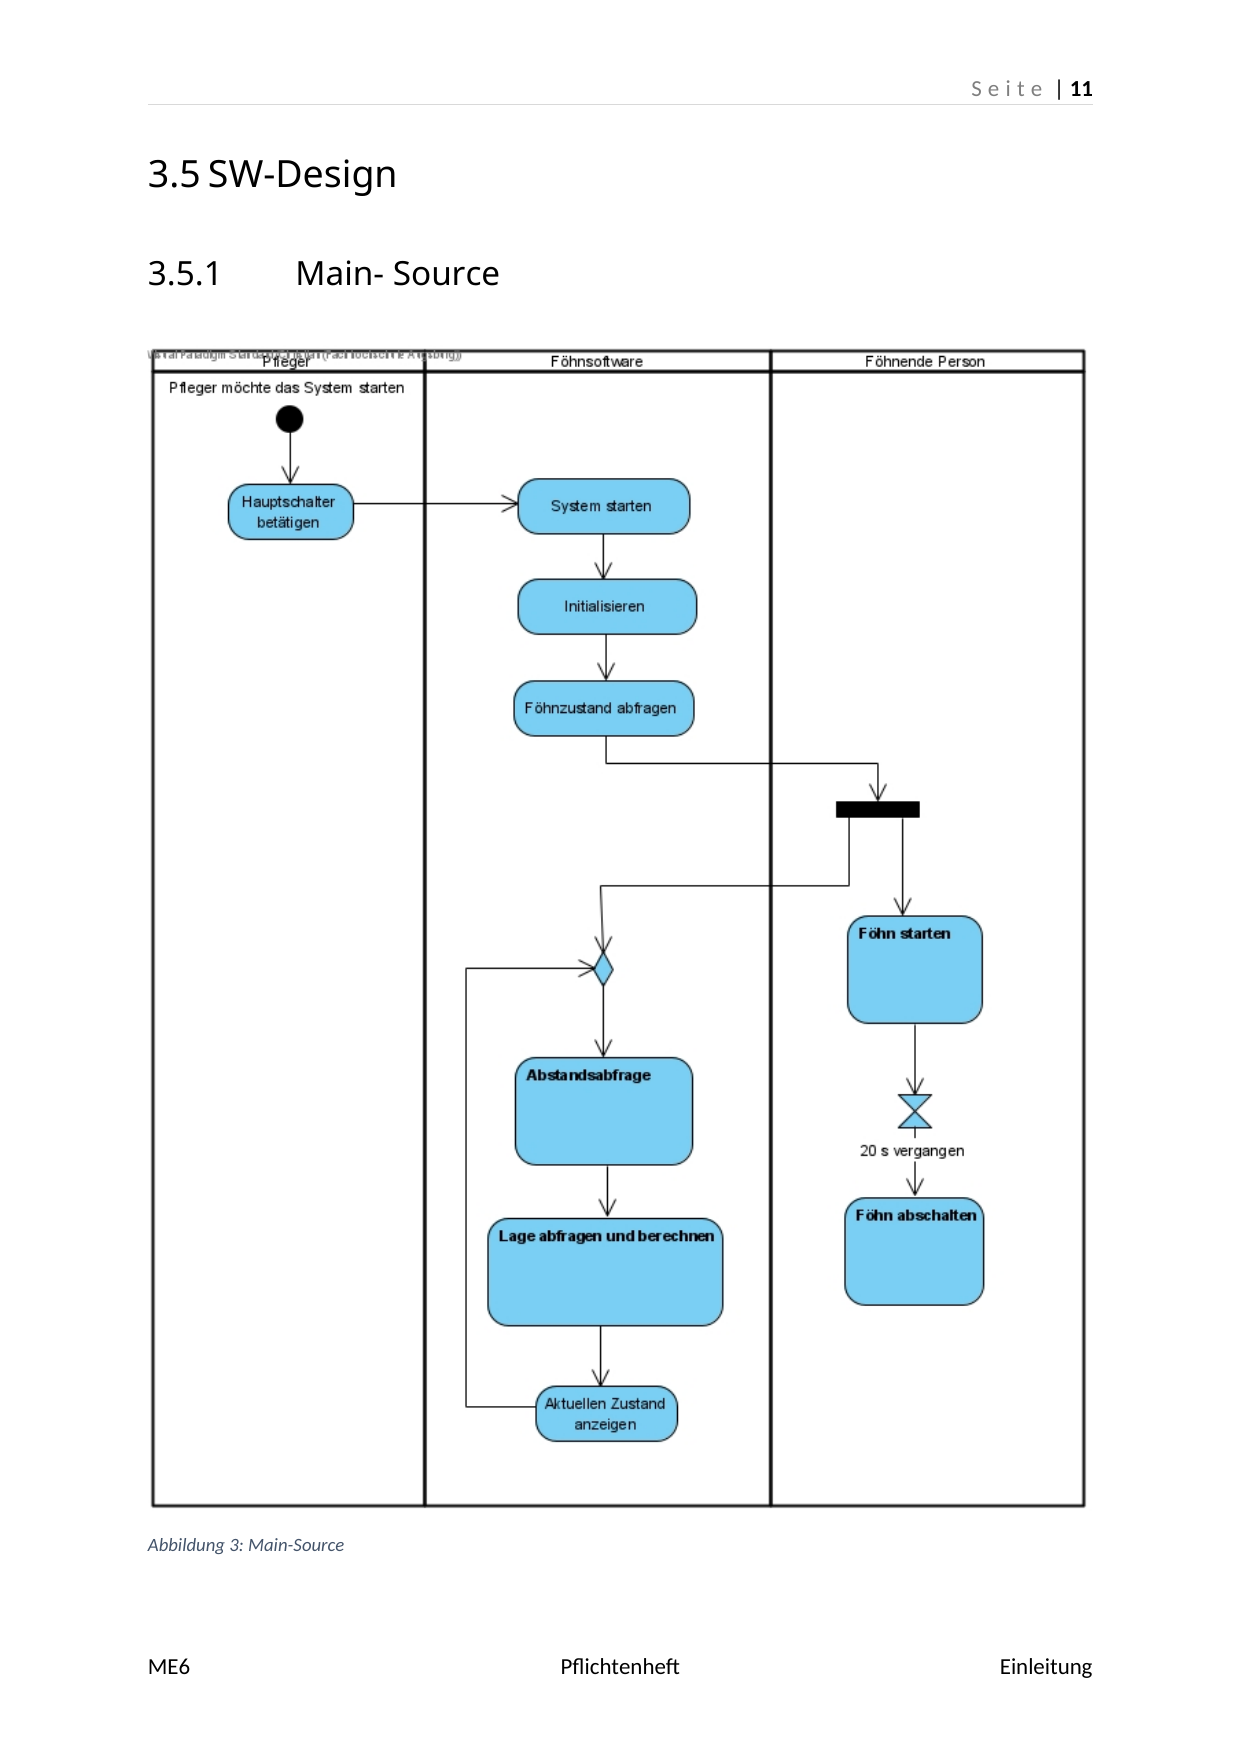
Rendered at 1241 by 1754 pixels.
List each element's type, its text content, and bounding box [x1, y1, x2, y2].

picture [147, 345, 1093, 1515]
subtitle SW-Design [148, 148, 1093, 199]
subtitle Main- Source [148, 249, 1093, 295]
